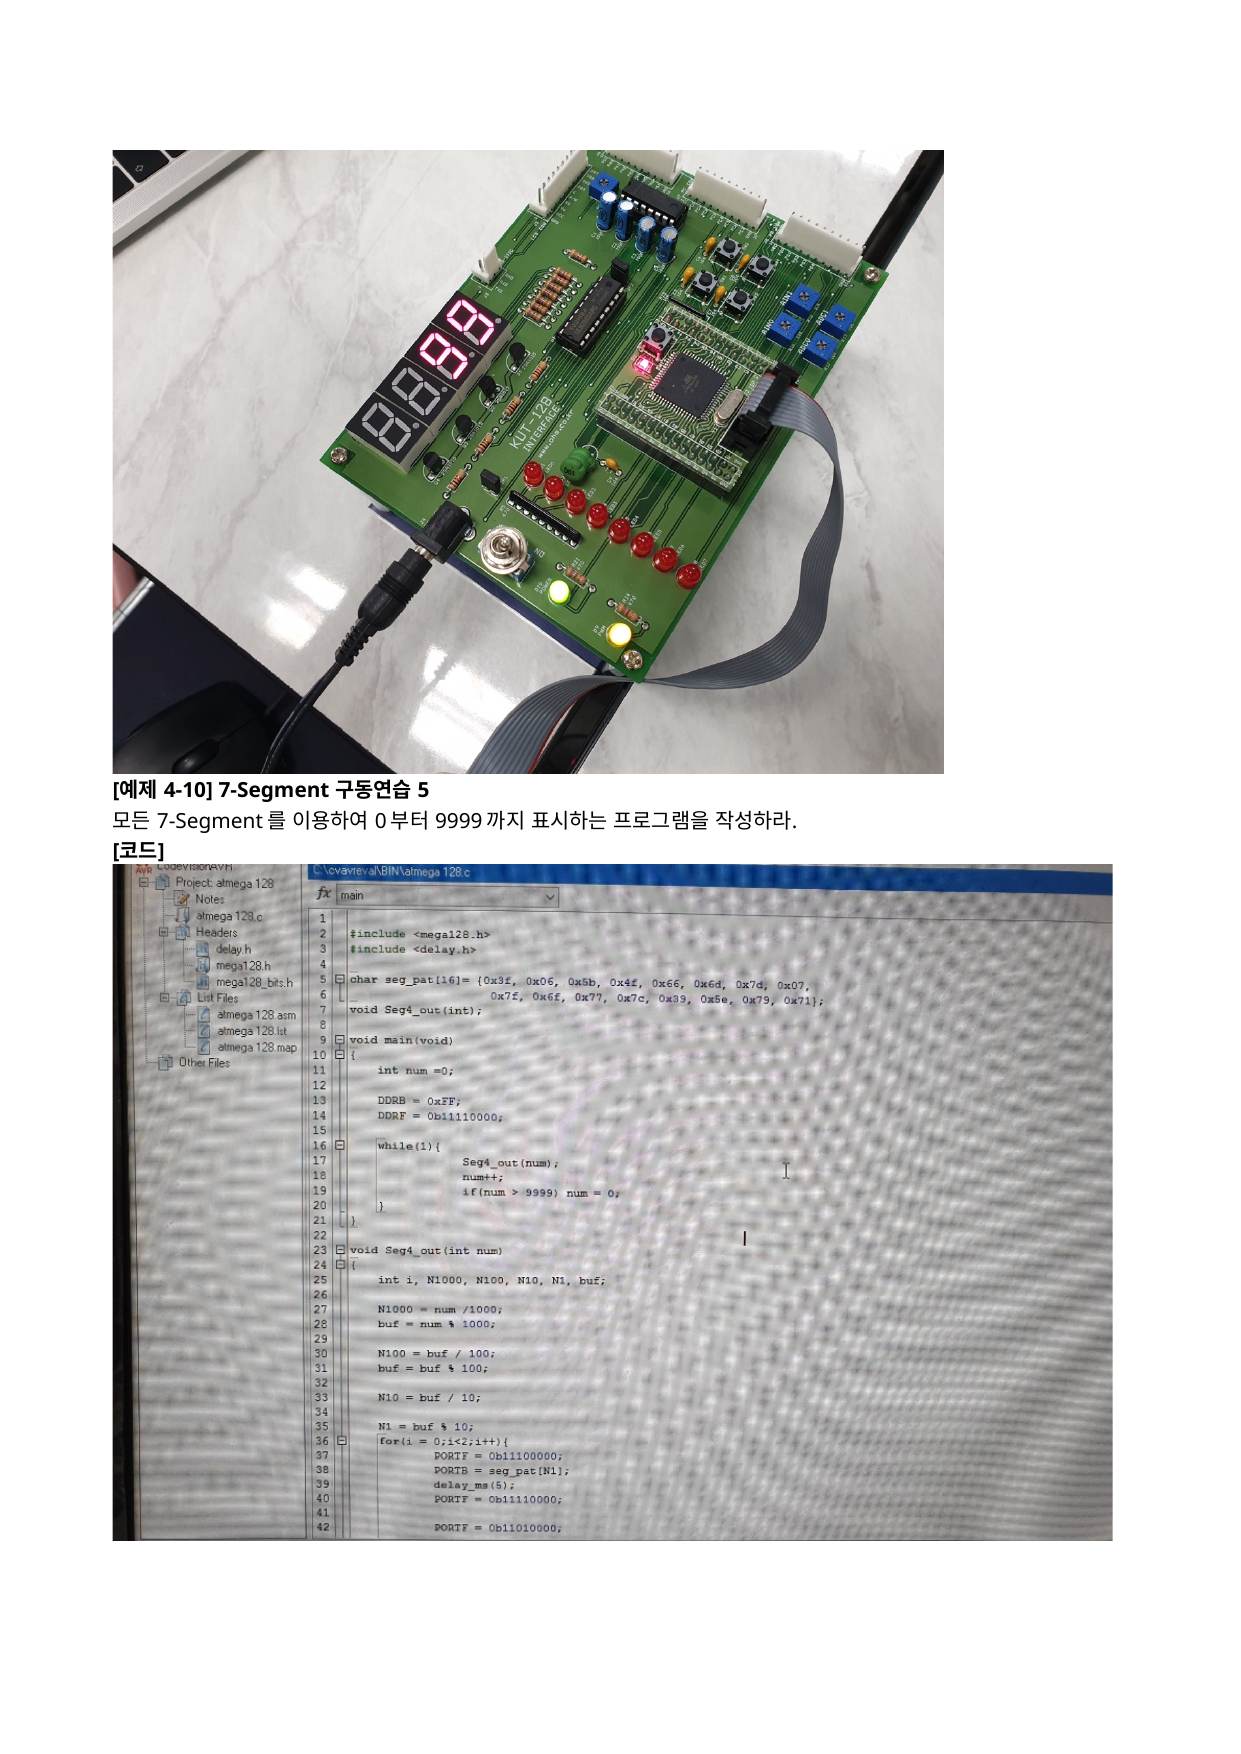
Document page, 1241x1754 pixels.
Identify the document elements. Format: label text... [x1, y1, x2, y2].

text 모든 7-Segment를 이용하여 0부터 9999까지 표시하는 프로그램을 작성하라. [112, 804, 1128, 834]
picture [112, 150, 944, 774]
text [코드] [112, 834, 1128, 864]
text [예제 4-10] 7-Segment 구동연습 5 [112, 774, 1128, 804]
picture [112, 864, 1113, 1541]
